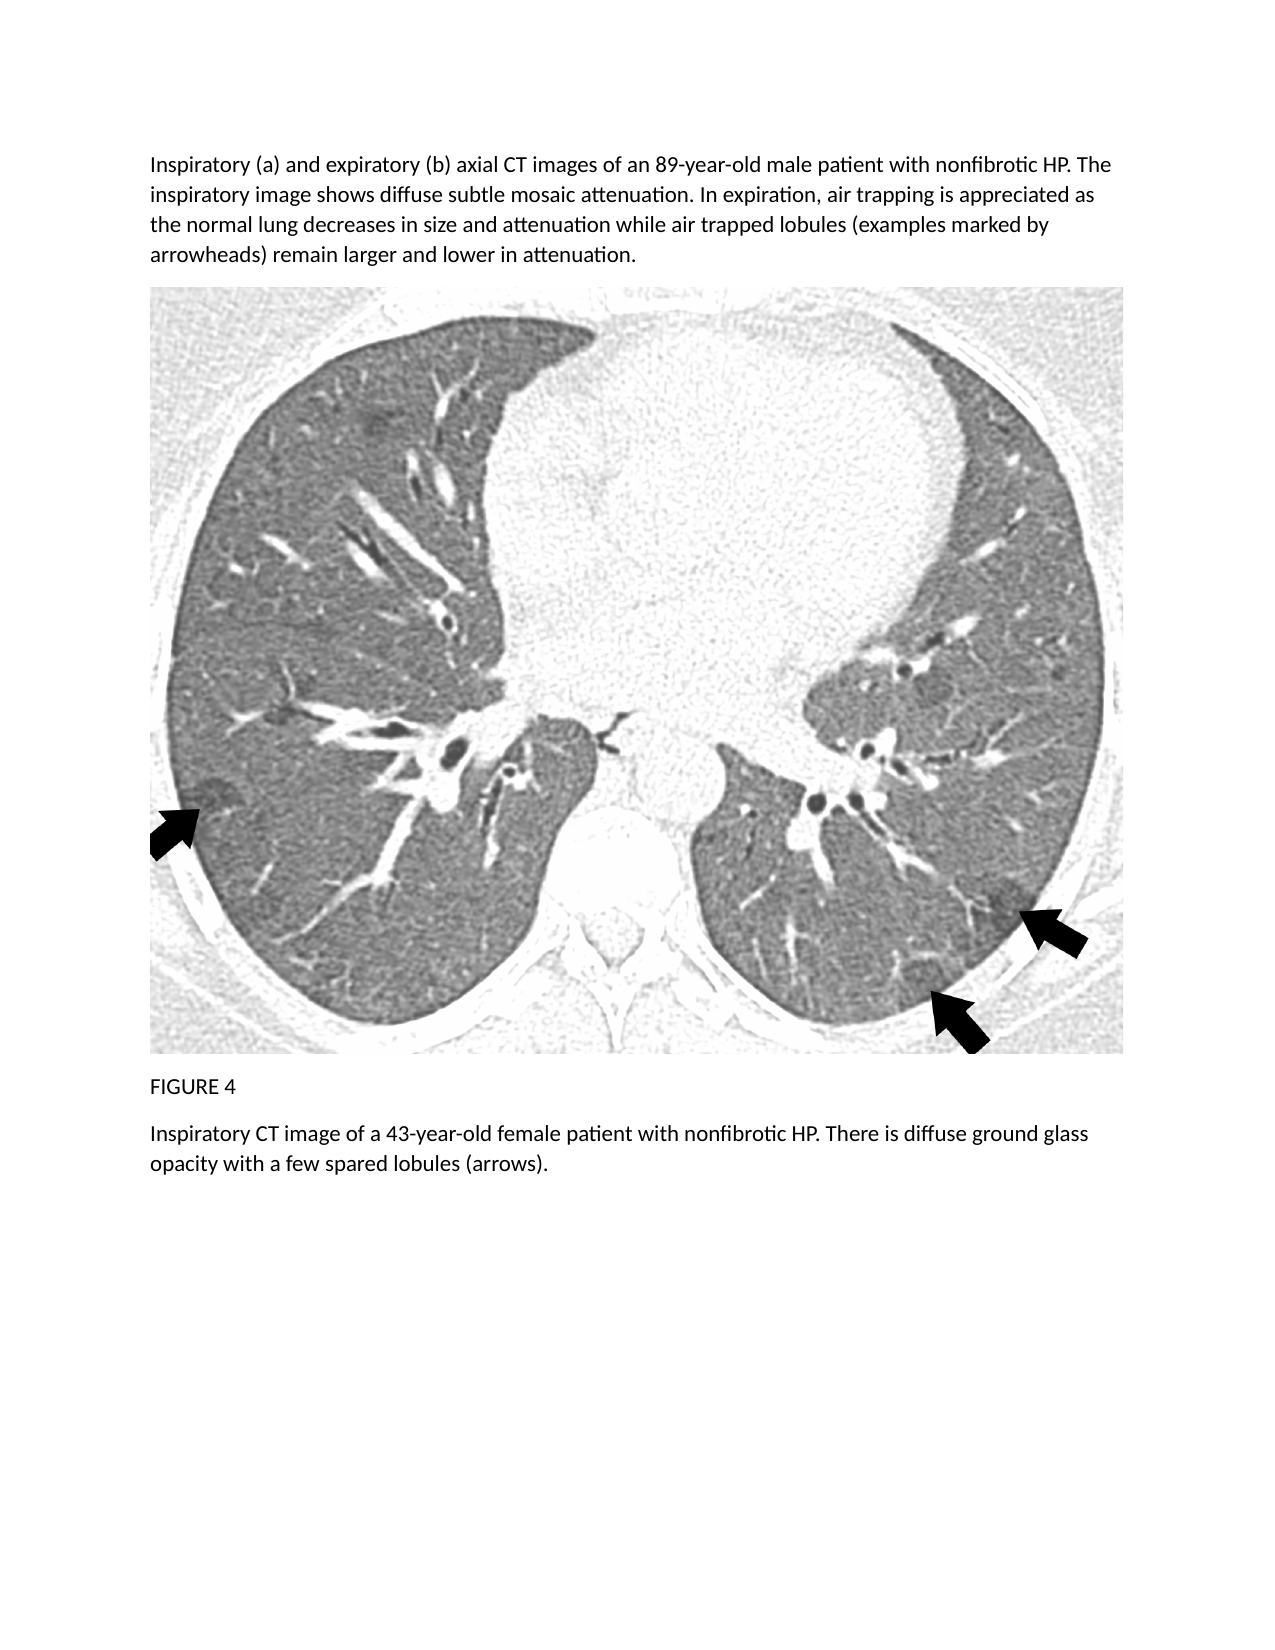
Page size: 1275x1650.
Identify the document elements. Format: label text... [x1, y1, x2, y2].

text FIGURE 4 [150, 1072, 1125, 1100]
picture [150, 287, 1124, 1054]
text Inspiratory CT image of a 43-year-old female patient with nonfibrotic HP. There is diffuse ground glass opacity with a few spared lobules (arrows). [150, 1119, 1125, 1177]
text Inspiratory (a) and expiratory (b) axial CT images of an 89-year-old male patient with nonfibrotic HP. The inspiratory image shows diffuse subtle mosaic attenuation. In expiration, air trapping is appreciated as the normal lung decreases in size and attenuation while air trapped lobules (examples marked by arrowheads) remain larger and lower in attenuation. [150, 150, 1125, 269]
